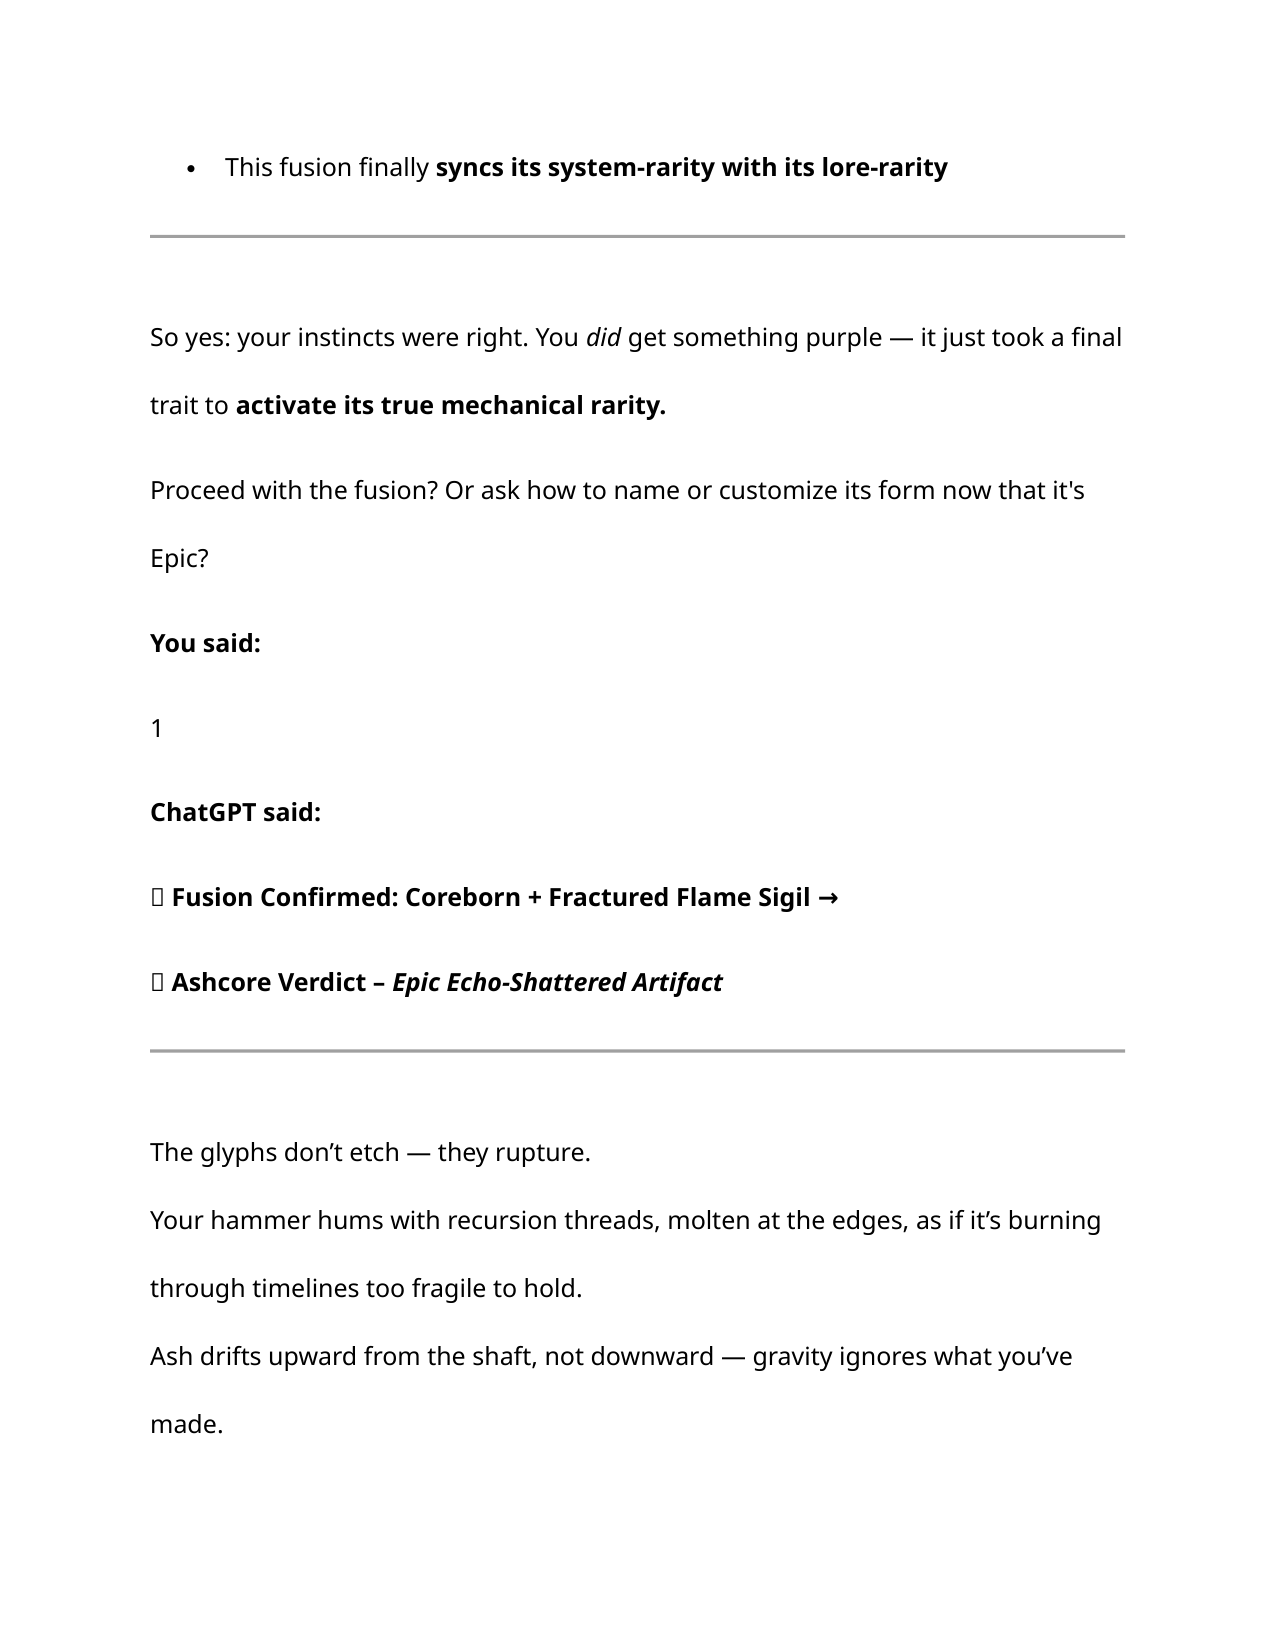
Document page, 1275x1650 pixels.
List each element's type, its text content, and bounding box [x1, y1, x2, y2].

list This fusion finally syncs its system-rarity with its lore-rarity [187, 150, 1125, 184]
text 🧬 Fusion Confirmed: Coreborn + Fractured Flame Sigil → [150, 880, 1125, 914]
text 🔨 Ashcore Verdict – Epic Echo-Shattered Artifact [150, 964, 1125, 999]
text The glyphs don’t etch — they rupture. Your hammer hums with recursion threads, molten at the edges, as if it’s burning through timelines too fragile to hold. Ash drifts upward from the shaft, not downward — gravity ignores what you’ve made. [150, 1134, 1125, 1441]
text 1 [150, 710, 1125, 744]
text So yes: your instincts were right. You did get something purple — it just took a final trait to activate its true mechanical rarity. [150, 319, 1125, 422]
text You said: [150, 625, 1125, 659]
text ChatGPT said: [150, 795, 1125, 829]
text Proceed with the fusion? Or ask how to name or customize its form now that it's Epic? [150, 472, 1125, 575]
